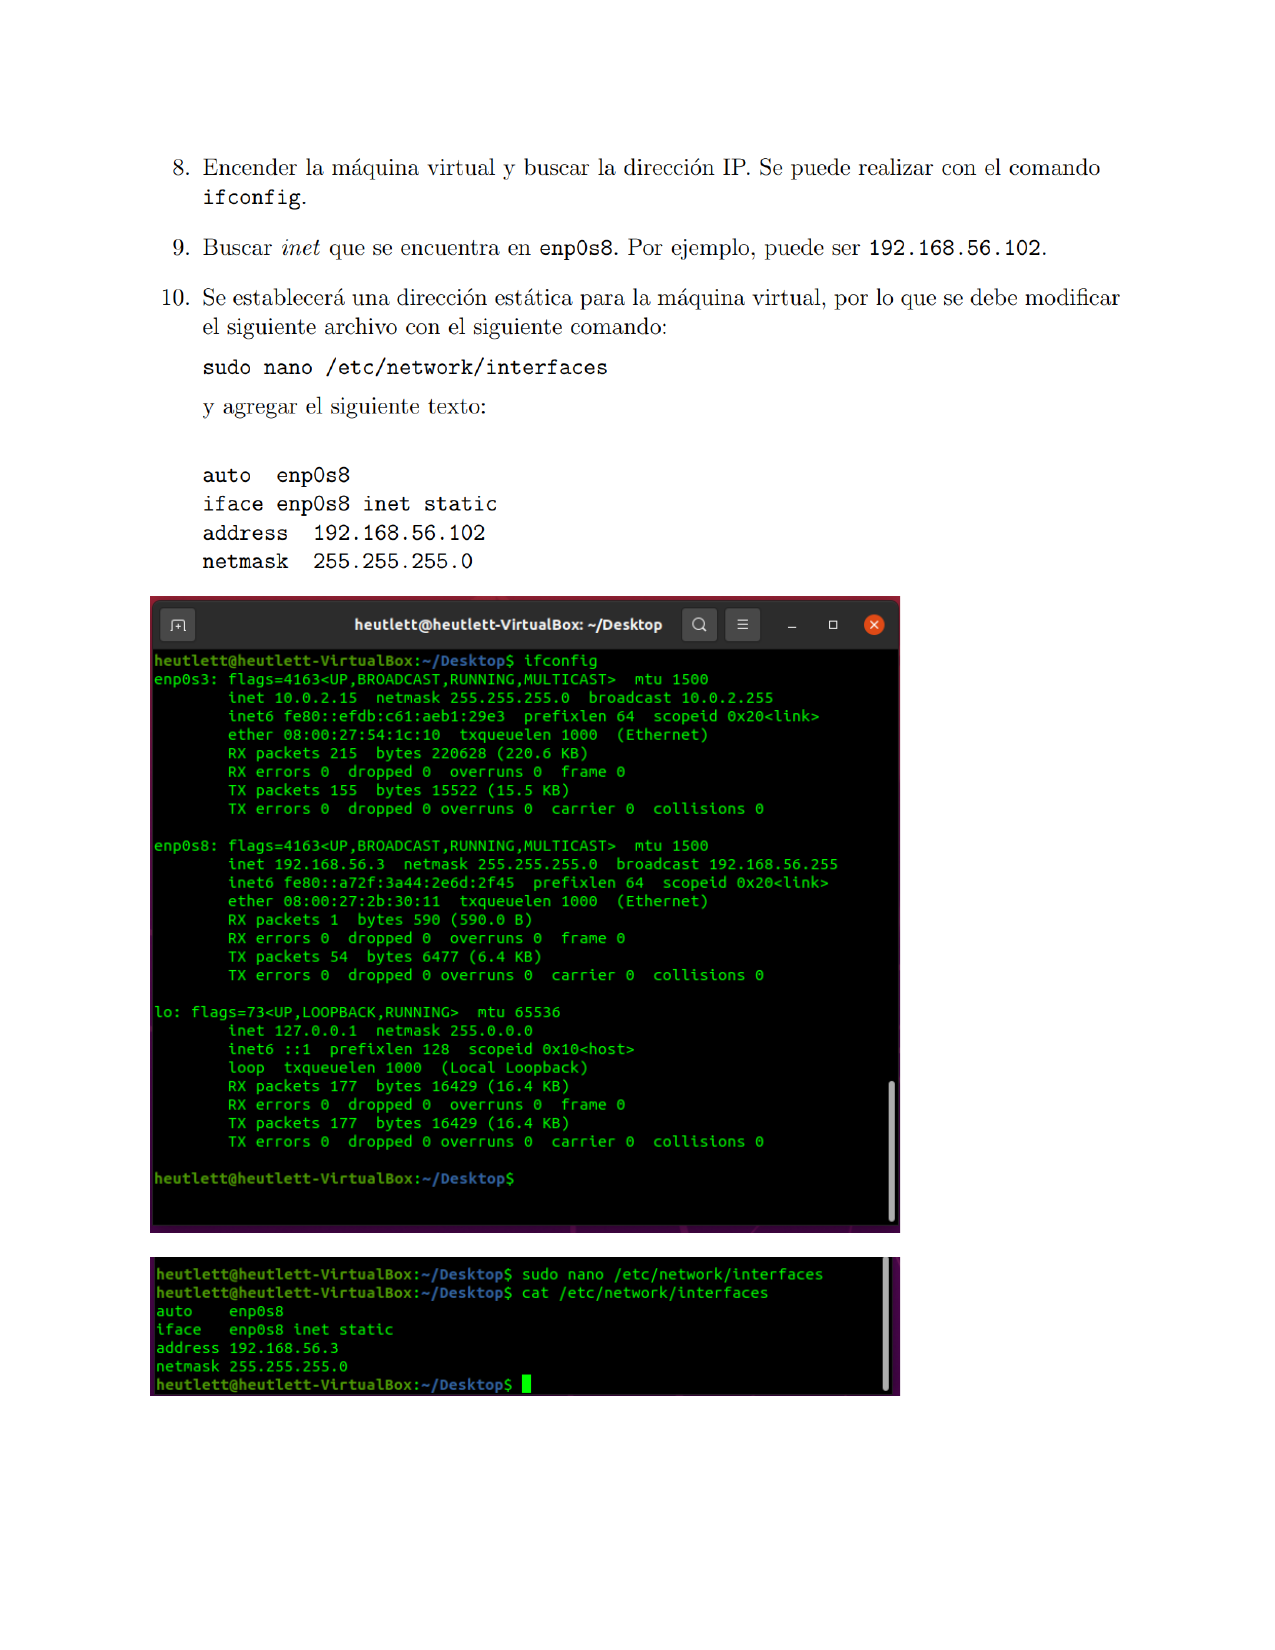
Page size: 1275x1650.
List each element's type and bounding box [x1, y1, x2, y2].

picture [150, 150, 1125, 1233]
picture [150, 1257, 901, 1396]
